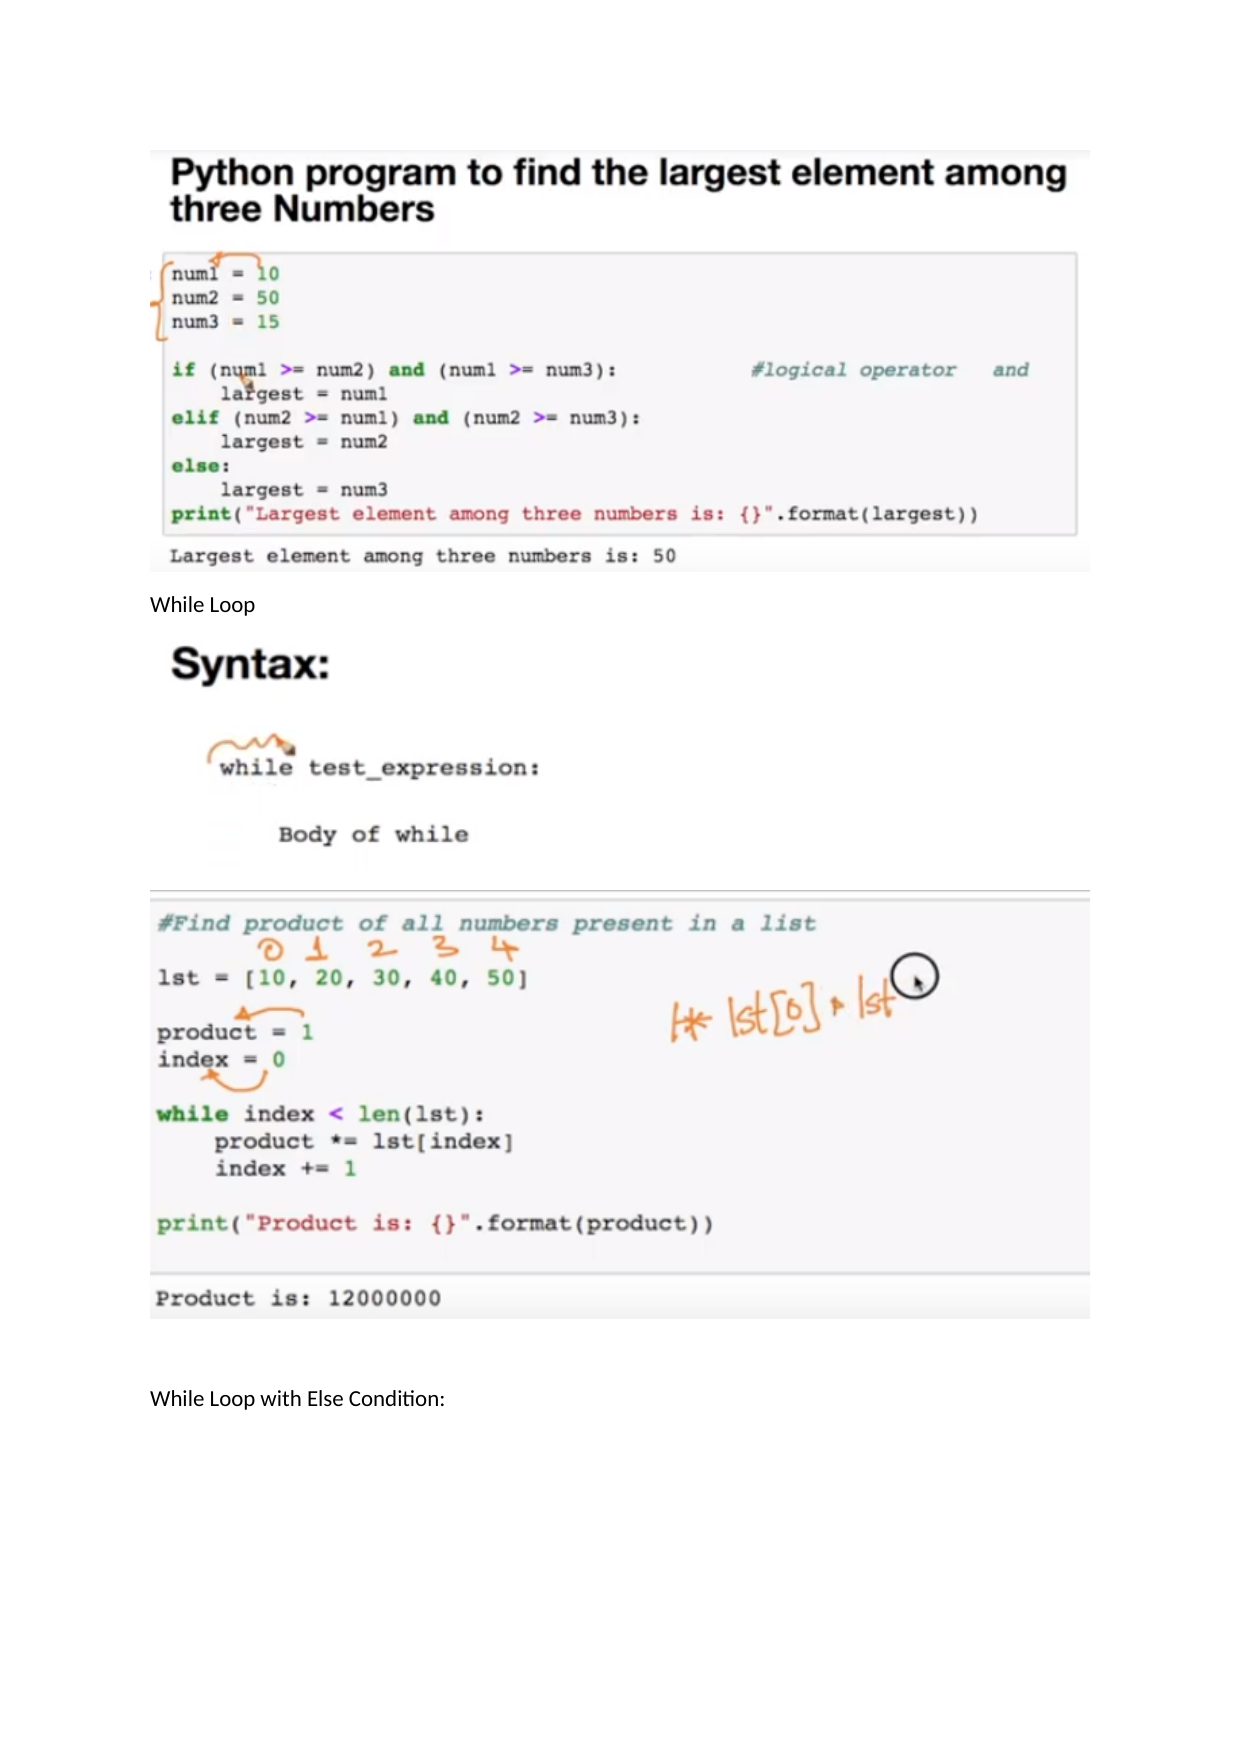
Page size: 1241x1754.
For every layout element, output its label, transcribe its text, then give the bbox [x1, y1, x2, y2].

text While Loop with Else Condition: [150, 1384, 1090, 1412]
picture [150, 150, 1091, 572]
text While Loop [150, 590, 1090, 618]
picture [150, 890, 1091, 1319]
picture [150, 637, 588, 872]
